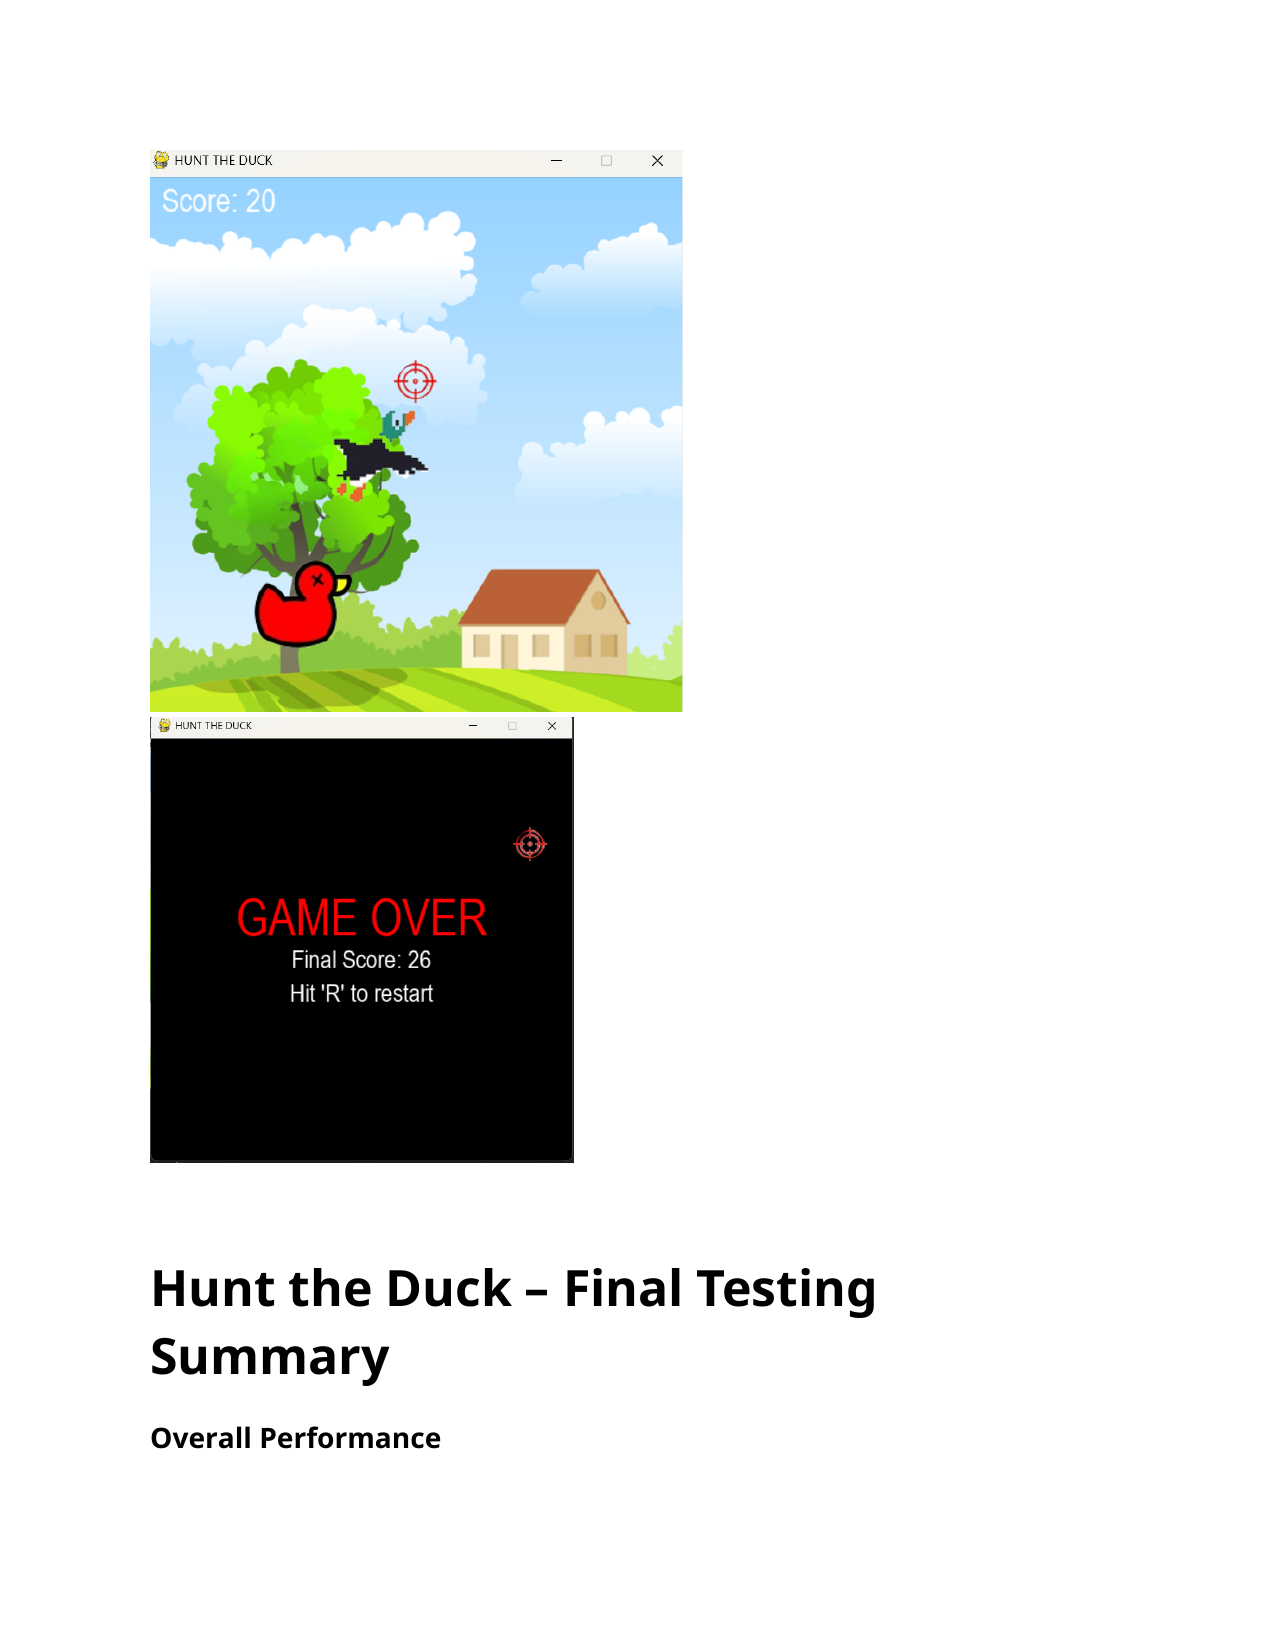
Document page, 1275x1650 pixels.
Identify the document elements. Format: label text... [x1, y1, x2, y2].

text Overall Performance [150, 1418, 1125, 1457]
picture [150, 150, 683, 712]
picture [150, 717, 574, 1163]
text Hunt the Duck – Final Testing Summary [150, 1253, 1125, 1389]
